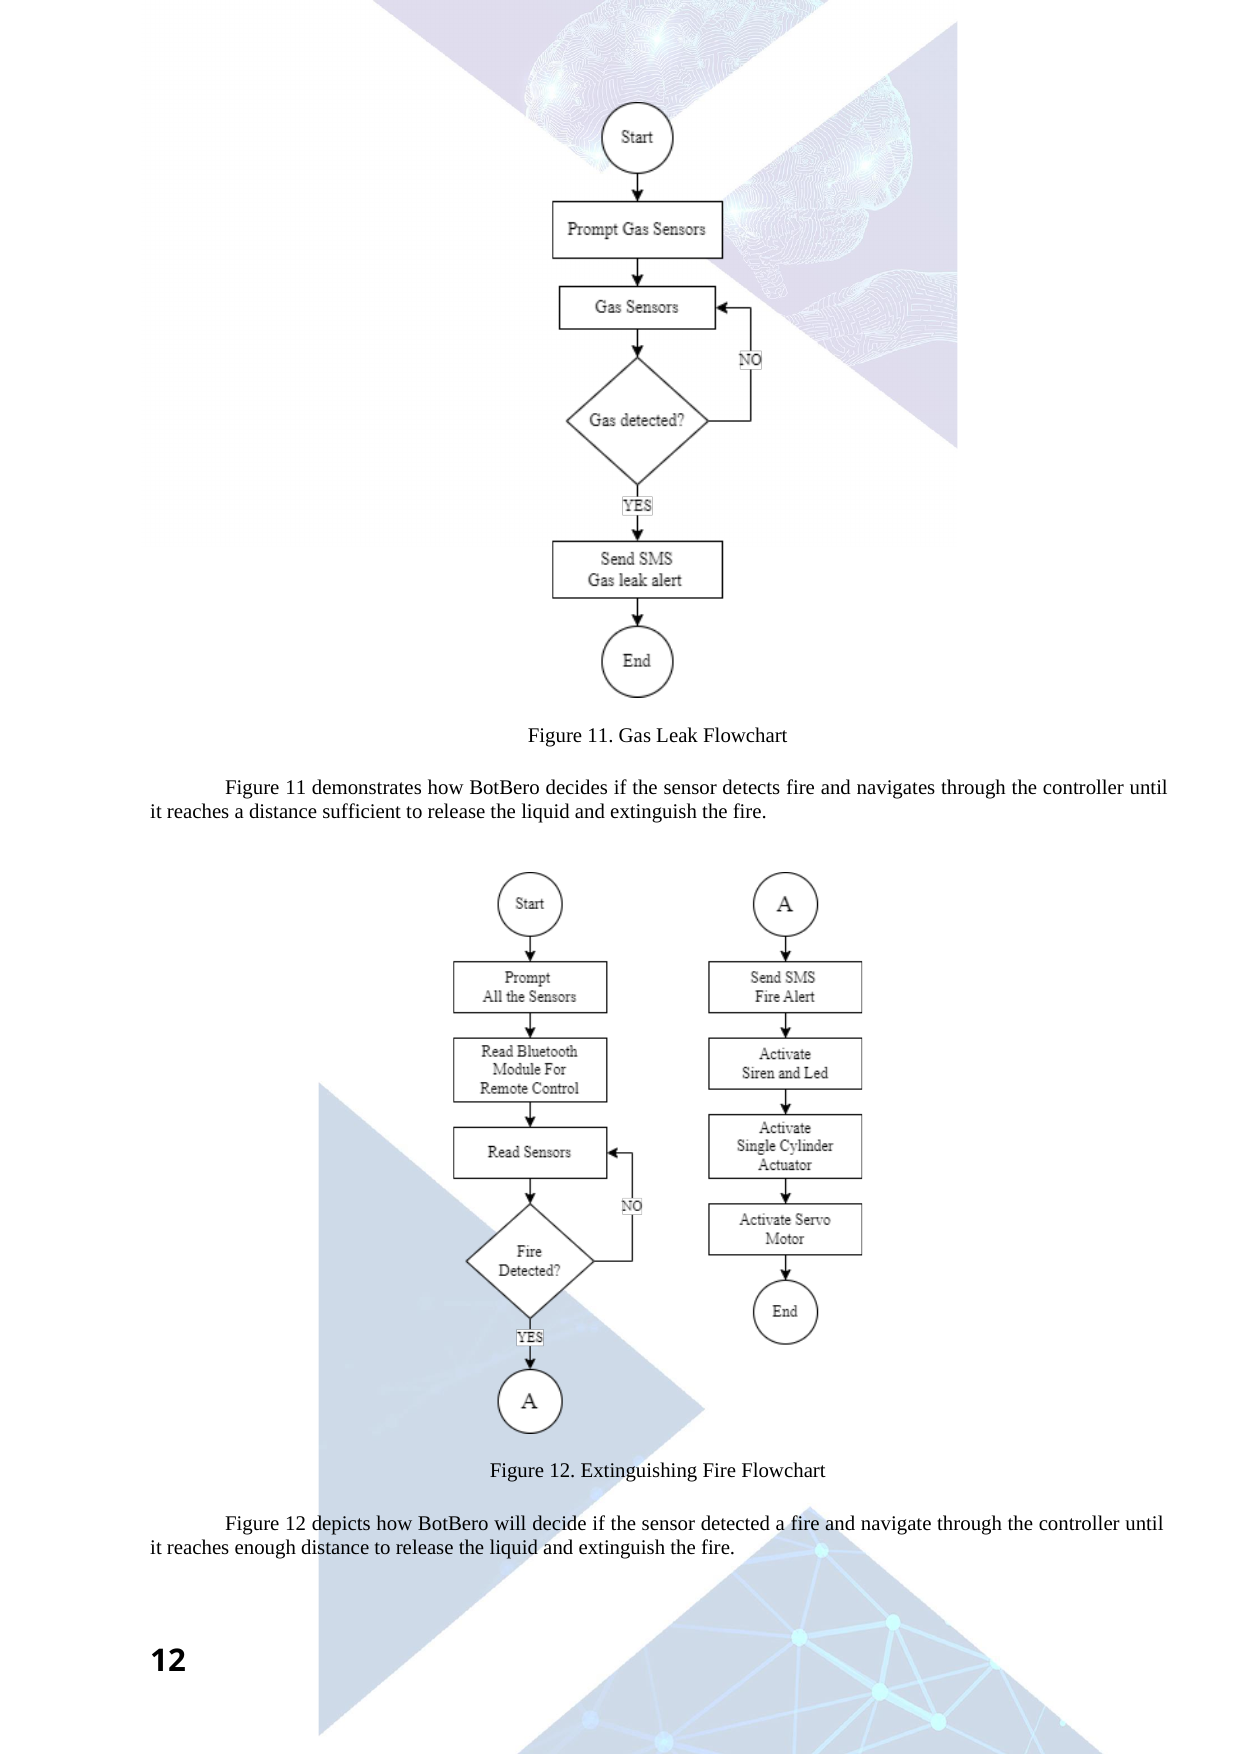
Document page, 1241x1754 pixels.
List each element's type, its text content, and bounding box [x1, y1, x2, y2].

picture [318, 872, 1241, 1754]
text Figure 12. Extinguishing Fire Flowchart [150, 1458, 1165, 1511]
text Figure 11. Gas Leak Flowchart [150, 722, 1165, 775]
text Figure 11 demonstrates how BotBero decides if the sensor detects fire and navigates through the controller until it reaches a distance sufficient to release the liquid and extinguish the fire. [150, 775, 1169, 823]
picture [141, 0, 958, 698]
text Figure 12 depicts how BotBero will decide if the sensor detected a fire and navigate through the controller until it reaches enough distance to release the liquid and extinguish the fire. [150, 1511, 1165, 1559]
